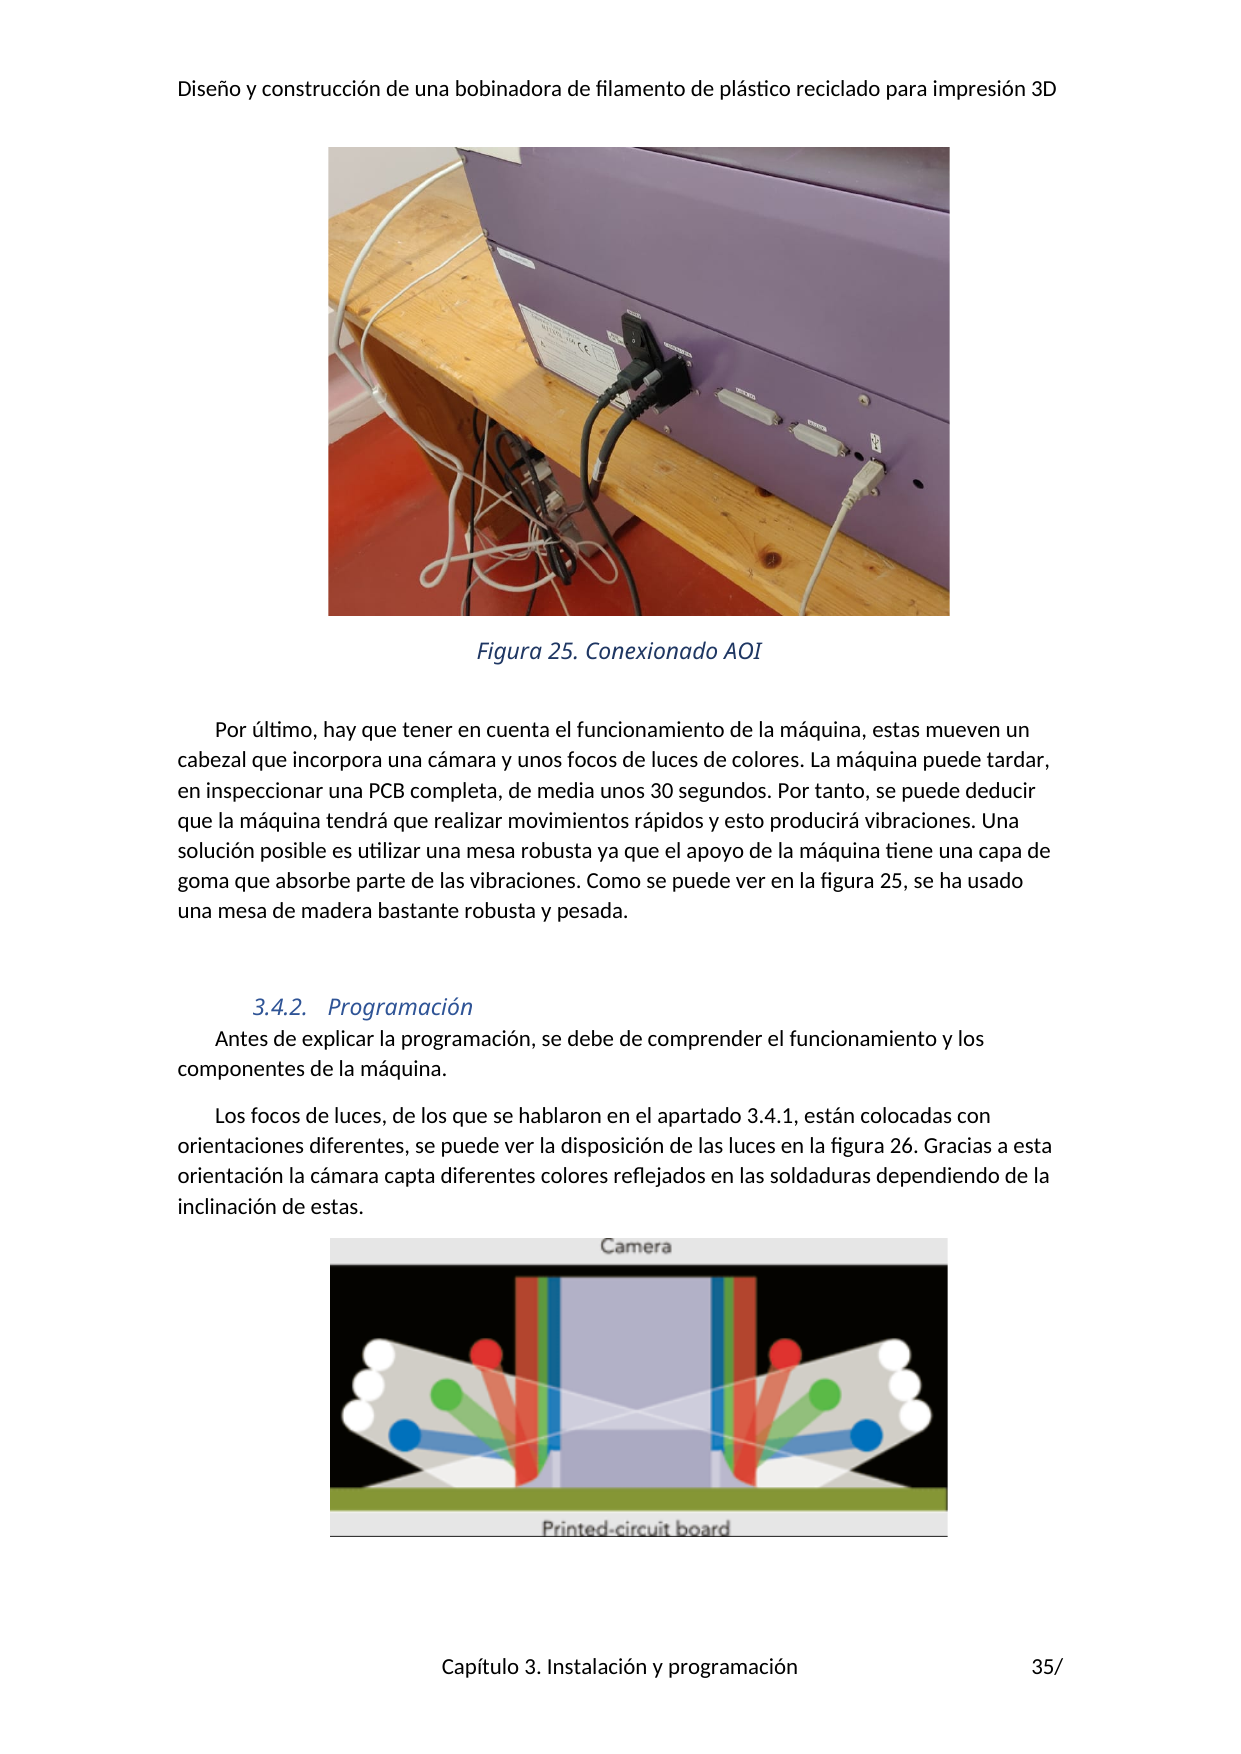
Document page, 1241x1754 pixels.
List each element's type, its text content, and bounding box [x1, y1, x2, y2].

subtitle Figura 25. Conexionado AOI [177, 635, 1063, 666]
text Los focos de luces, de los que se hablaron en el apartado 3.4.1, están colocadas con orientaciones diferentes, se puede ver la disposición de las luces en la figura 26. Gracias a esta orientación la cámara capta diferentes colores reflejados en las soldaduras dependiendo de la inclinación de estas. [177, 1101, 1063, 1220]
text Por último, hay que tener en cuenta el funcionamiento de la máquina, estas mueven un cabezal que incorpora una cámara y unos focos de luces de colores. La máquina puede tardar, en inspeccionar una PCB completa, de media unos 30 segundos. Por tanto, se puede deducir que la máquina tendrá que realizar movimientos rápidos y esto producirá vibraciones. Una solución posible es utilizar una mesa robusta ya que el apoyo de la máquina tiene una capa de goma que absorbe parte de las vibraciones. Como se puede ver en la figura 25, se ha usado una mesa de madera bastante robusta y pesada. [177, 715, 1063, 925]
picture [328, 147, 950, 616]
picture [330, 1238, 948, 1537]
subtitle Programación [252, 990, 1063, 1022]
text Antes de explicar la programación, se debe de comprender el funcionamiento y los componentes de la máquina. [177, 1024, 1063, 1082]
